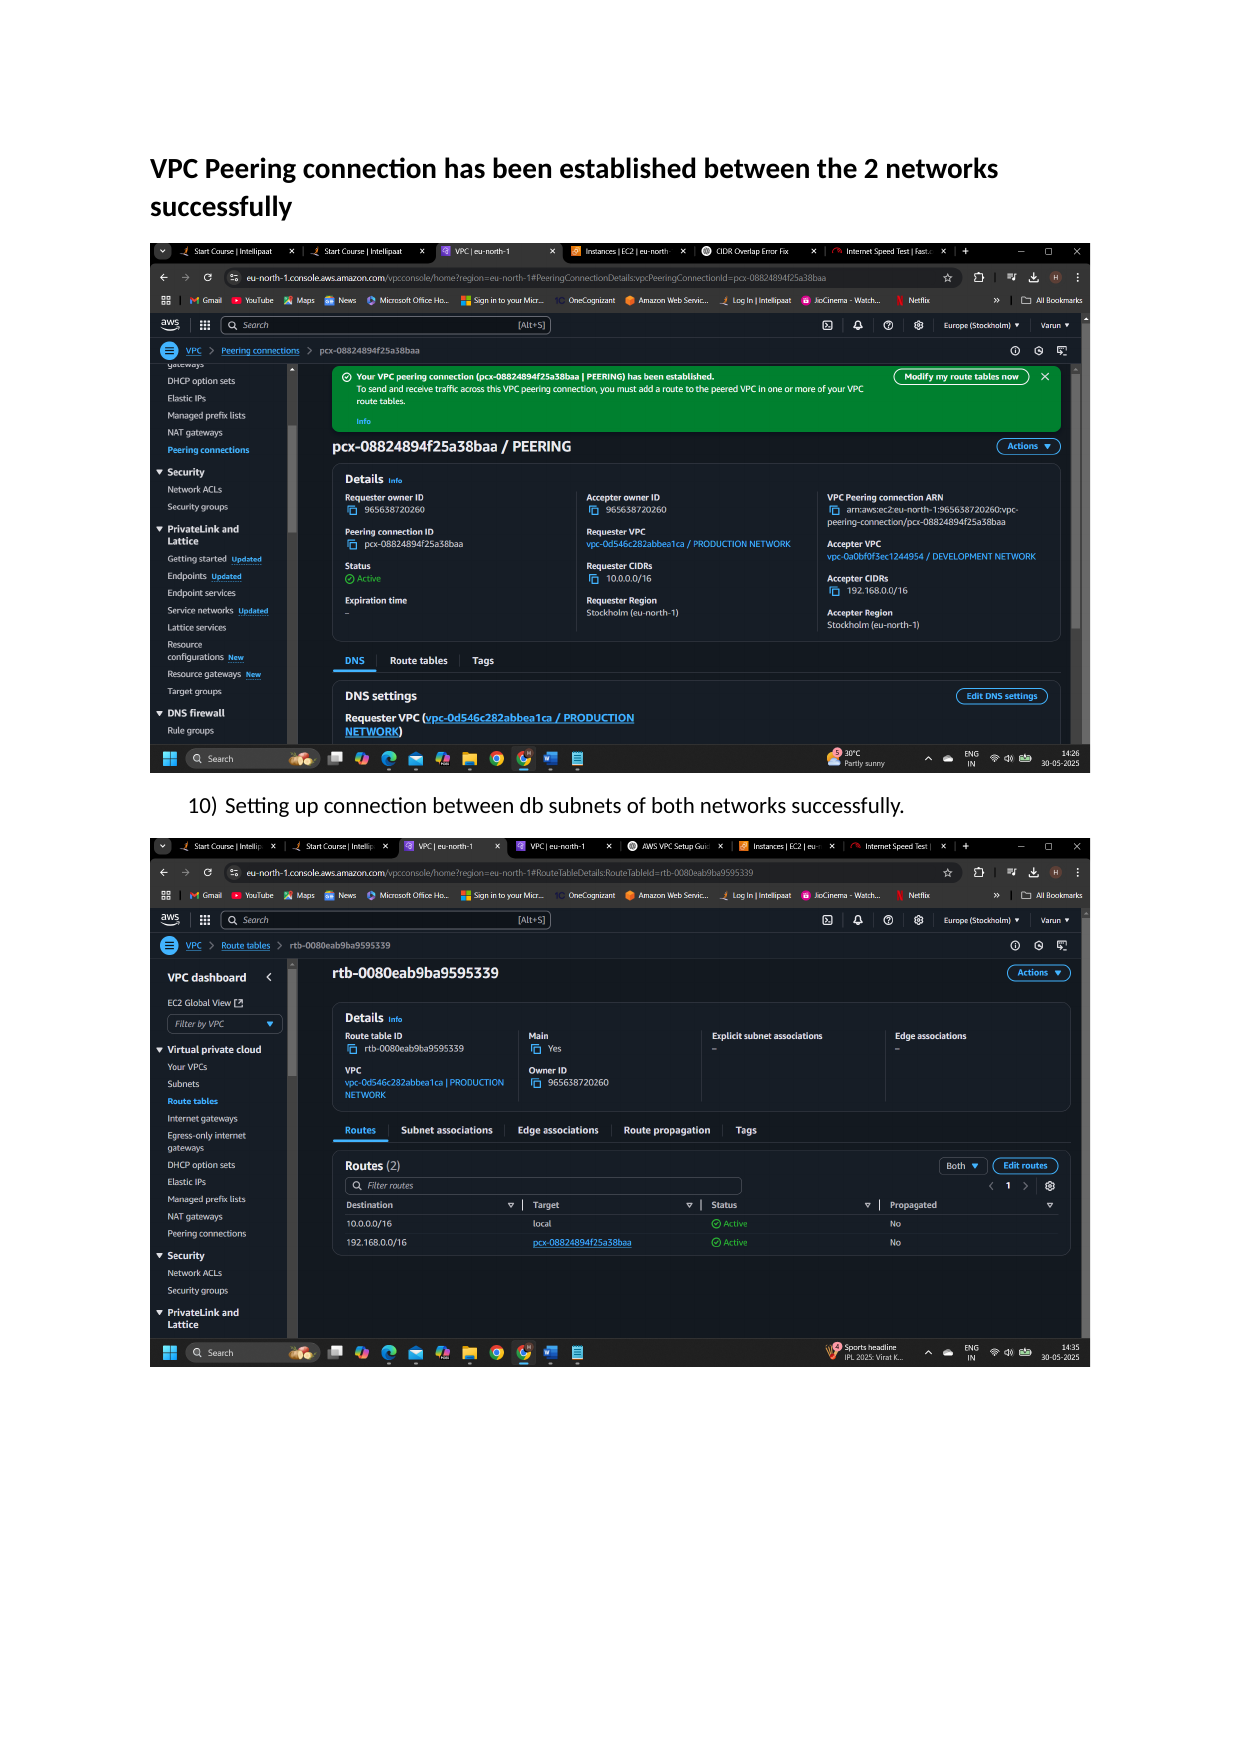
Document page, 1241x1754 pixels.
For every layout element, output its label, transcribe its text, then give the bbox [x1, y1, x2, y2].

list Setting up connection between db subnets of both networks successfully. [187, 791, 1090, 819]
picture [150, 243, 1091, 773]
text VPC Peering connection has been established between the 2 networks successfully [150, 150, 1090, 224]
picture [150, 838, 1091, 1367]
